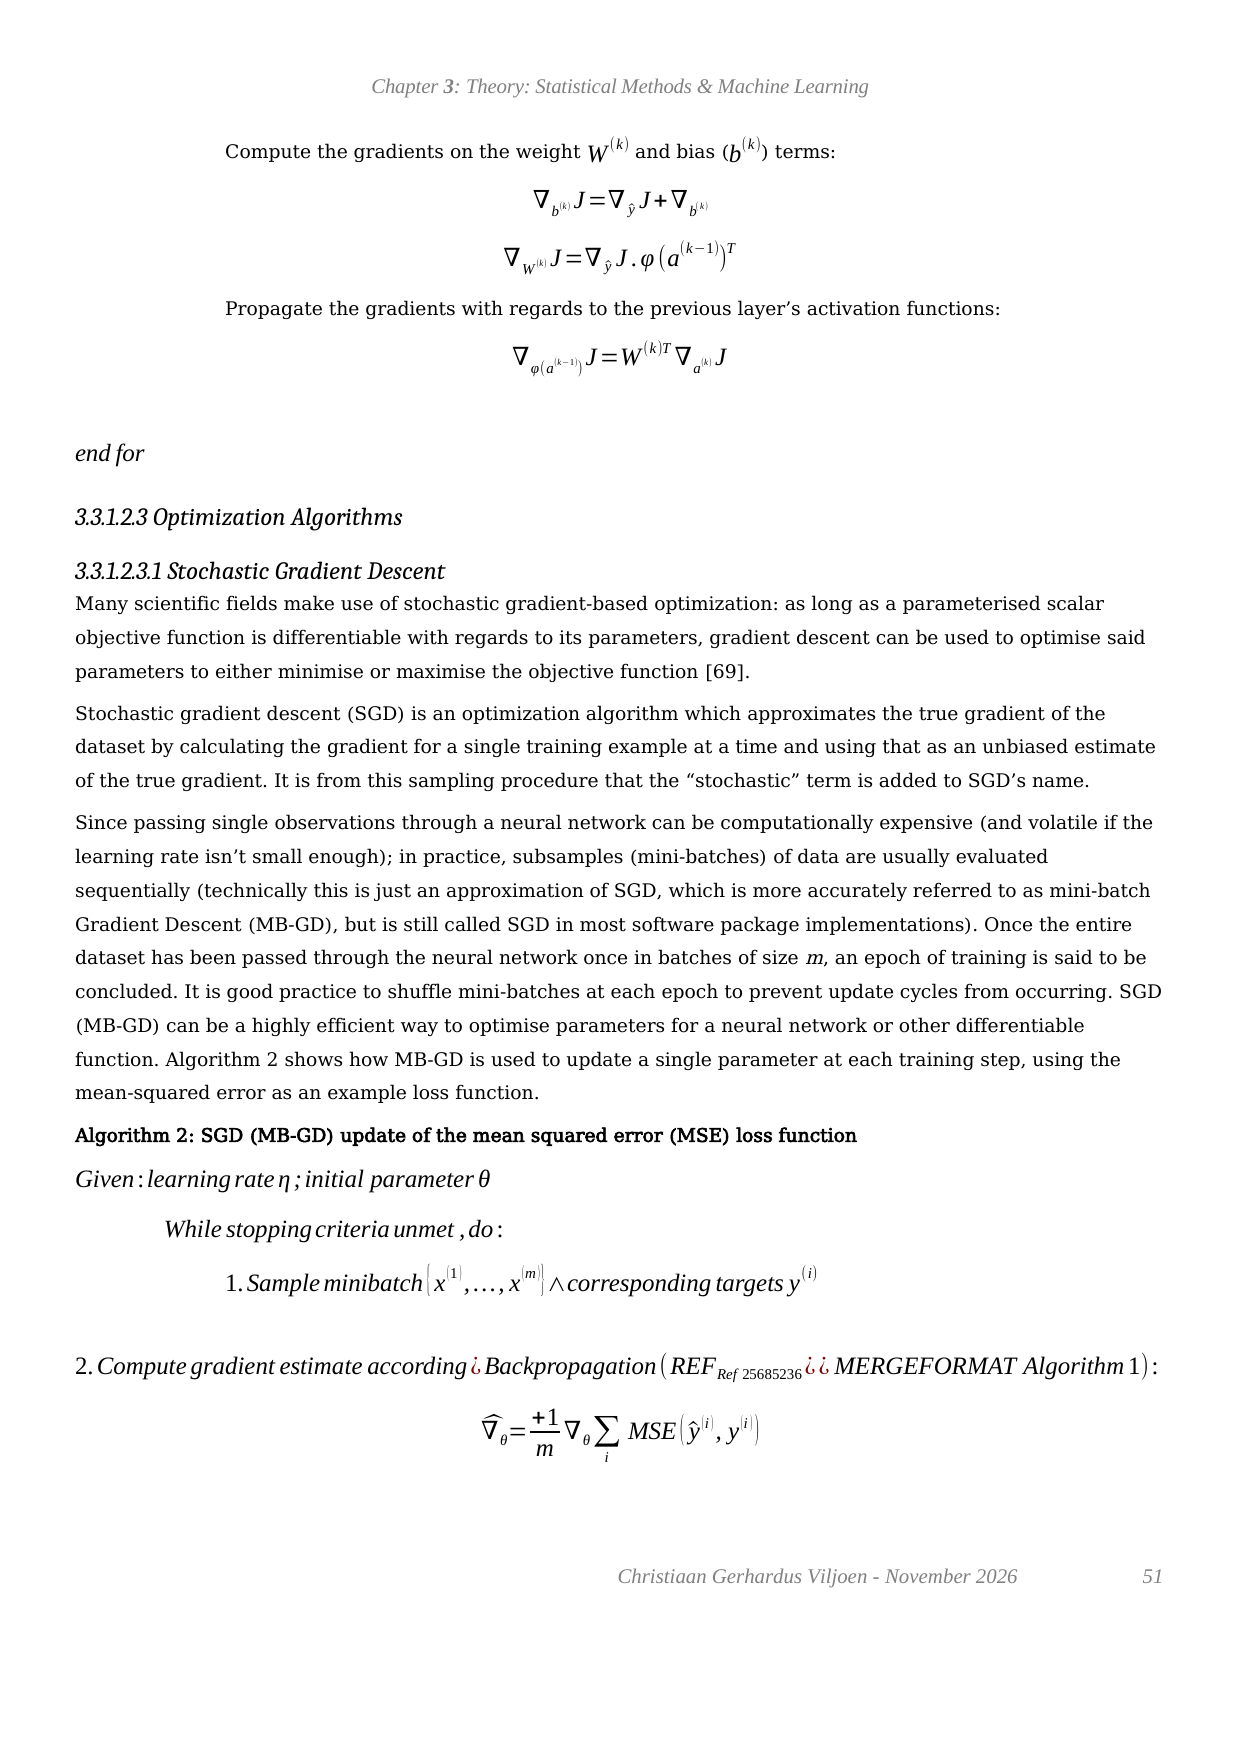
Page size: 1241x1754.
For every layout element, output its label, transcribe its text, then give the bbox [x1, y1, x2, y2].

text Propagate the gradients with regards to the previous layer’s activation functions: [75, 297, 1165, 319]
text Since passing single observations through a neural network can be computationally expensive (and volatile if the learning rate isn’t small enough); in practice, subsamples (mini-batches) of data are usually evaluated sequentially (technically this is just an approximation of SGD, which is more accurately referred to as mini-batch Gradient Descent (MB-GD), but is still called SGD in most software package implementations). Once the entire dataset has been passed through the neural network once in batches of size m, an epoch of training is said to be concluded. It is good practice to shuffle mini-batches at each epoch to prevent update cycles from occurring. SGD (MB-GD) can be a highly efficient way to optimise parameters for a neural network or other differentiable function. Algorithm 2 shows how MB-GD is used to update a single parameter at each training step, using the mean-squared error as an example loss function. [75, 811, 1165, 1103]
subtitle Optimization Algorithms [75, 503, 1165, 532]
text Algorithm 2: SGD (MB-GD) update of the mean squared error (MSE) loss function [75, 1123, 1165, 1146]
text Compute the gradients on the weight and bias () terms: [75, 135, 1165, 167]
subtitle Stochastic Gradient Descent [75, 557, 1165, 586]
text Stochastic gradient descent (SGD) is an optimization algorithm which approximates the true gradient of the dataset by calculating the gradient for a single training example at a time and using that as an unbiased estimate of the true gradient. It is from this sampling procedure that the “stochastic” term is added to SGD’s name. [75, 701, 1165, 791]
text Many scientific fields make use of stochastic gradient-based optimization: as long as a parameterised scalar objective function is differentiable with regards to its parameters, gradient descent can be used to optimise said parameters to either minimise or maximise the objective function. [75, 592, 1165, 682]
